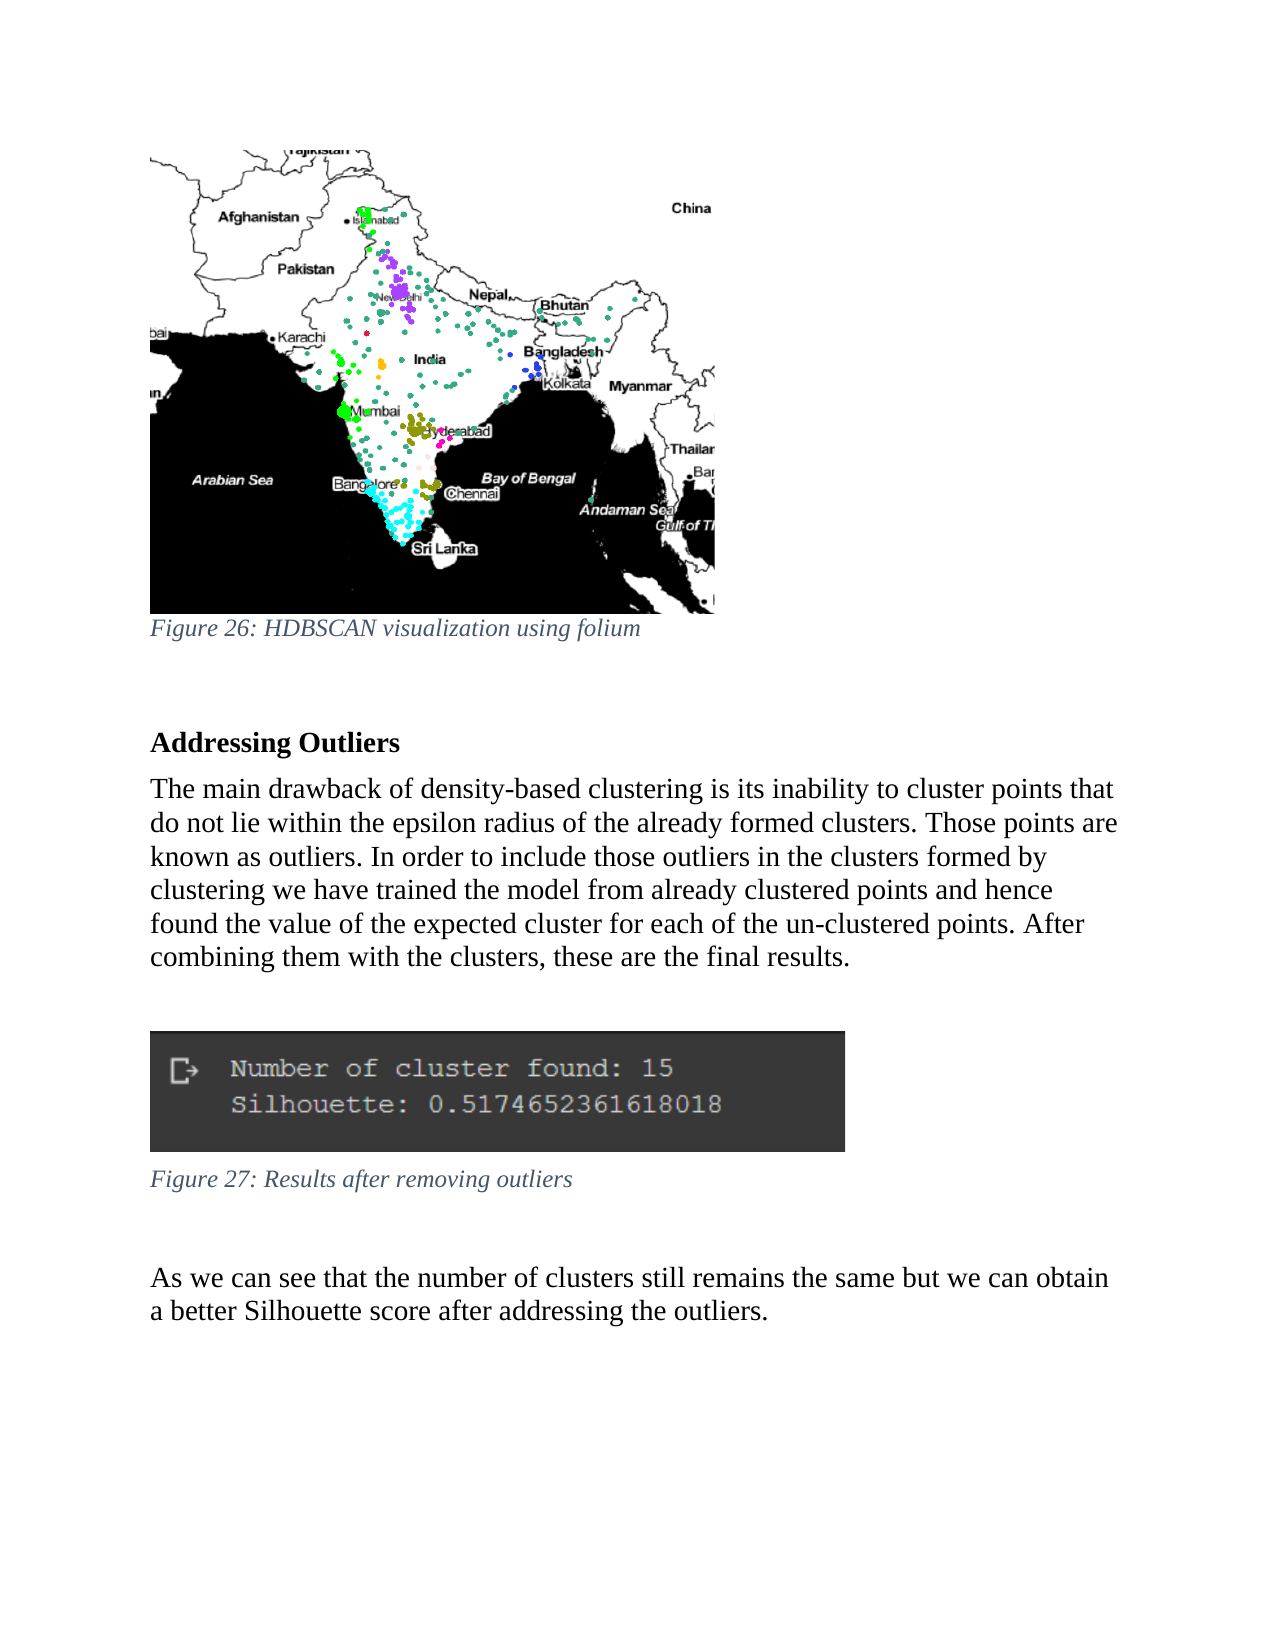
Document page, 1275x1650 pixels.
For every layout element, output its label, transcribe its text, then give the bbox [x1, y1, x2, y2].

subtitle Addressing Outliers [150, 726, 1125, 759]
picture [150, 1031, 846, 1152]
text Figure 26: HDBSCAN visualization using folium [150, 613, 1125, 642]
text As we can see that the number of clusters still remains the same but we can obtain a better Silhouette score after addressing the outliers. [150, 1260, 1125, 1327]
picture [150, 150, 715, 614]
text Figure 27: Results after removing outliers [150, 1164, 1125, 1193]
text The main drawback of density-based clustering is its inability to cluster points that do not lie within the epsilon radius of the already formed clusters. Those points are known as outliers. In order to include those outliers in the clusters formed by clustering we have trained the model from already clustered points and hence found the value of the expected cluster for each of the un-clustered points. After combining them with the clusters, these are the final results. [150, 772, 1125, 973]
